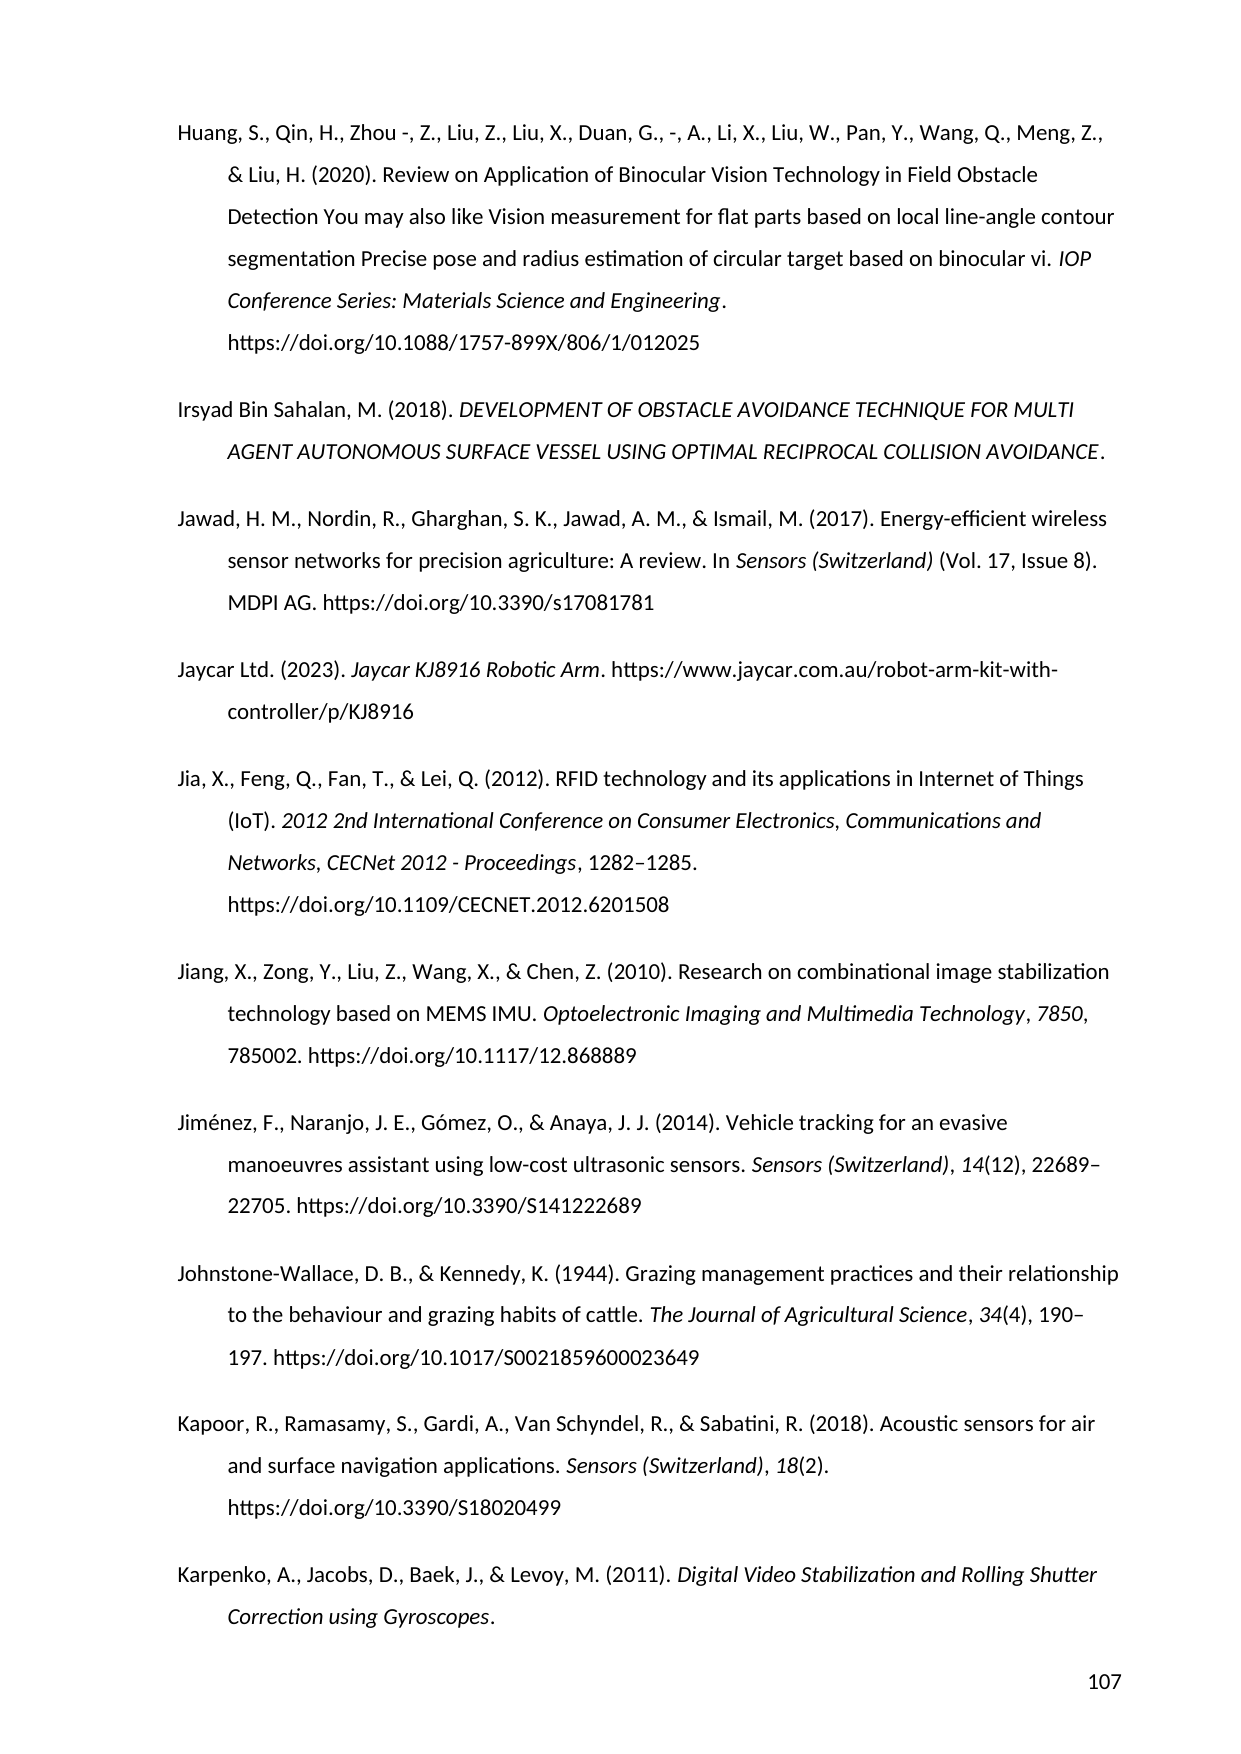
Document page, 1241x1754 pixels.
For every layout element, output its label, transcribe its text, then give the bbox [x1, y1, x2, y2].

text Jawad, H. M., Nordin, R., Gharghan, S. K., Jawad, A. M., & Ismail, M. (2017). Energy-efficient wireless sensor networks for precision agriculture: A review. In Sensors (Switzerland) (Vol. 17, Issue 8). MDPI AG. https://doi.org/10.3390/s17081781 [177, 504, 1122, 616]
text Jiang, X., Zong, Y., Liu, Z., Wang, X., & Chen, Z. (2010). Research on combinational image stabilization technology based on MEMS IMU. Optoelectronic Imaging and Multimedia Technology, 7850, 785002. https://doi.org/10.1117/12.868889 [177, 957, 1122, 1069]
text Huang, S., Qin, H., Zhou -, Z., Liu, Z., Liu, X., Duan, G., -, A., Li, X., Liu, W., Pan, Y., Wang, Q., Meng, Z., & Liu, H. (2020). Review on Application of Binocular Vision Technology in Field Obstacle Detection You may also like Vision measurement for flat parts based on local line-angle contour segmentation Precise pose and radius estimation of circular target based on binocular vi. IOP Conference Series: Materials Science and Engineering. https://doi.org/10.1088/1757-899X/806/1/012025 [177, 118, 1122, 356]
text Jaycar Ltd. (2023). Jaycar KJ8916 Robotic Arm. https://www.jaycar.com.au/robot-arm-kit-with-controller/p/KJ8916 [177, 655, 1122, 725]
text Kapoor, R., Ramasamy, S., Gardi, A., Van Schyndel, R., & Sabatini, R. (2018). Acoustic sensors for air and surface navigation applications. Sensors (Switzerland), 18(2). https://doi.org/10.3390/S18020499 [177, 1409, 1122, 1522]
text Jia, X., Feng, Q., Fan, T., & Lei, Q. (2012). RFID technology and its applications in Internet of Things (IoT). 2012 2nd International Conference on Consumer Electronics, Communications and Networks, CECNet 2012 - Proceedings, 1282–1285. https://doi.org/10.1109/CECNET.2012.6201508 [177, 764, 1122, 918]
text Karpenko, A., Jacobs, D., Baek, J., & Levoy, M. (2011). Digital Video Stabilization and Rolling Shutter Correction using Gyroscopes. [177, 1561, 1122, 1631]
text Jiménez, F., Naranjo, J. E., Gómez, O., & Anaya, J. J. (2014). Vehicle tracking for an evasive manoeuvres assistant using low-cost ultrasonic sensors. Sensors (Switzerland), 14(12), 22689–22705. https://doi.org/10.3390/S141222689 [177, 1108, 1122, 1220]
text Johnstone-Wallace, D. B., & Kennedy, K. (1944). Grazing management practices and their relationship to the behaviour and grazing habits of cattle. The Journal of Agricultural Science, 34(4), 190–197. https://doi.org/10.1017/S0021859600023649 [177, 1259, 1122, 1371]
text Irsyad Bin Sahalan, M. (2018). DEVELOPMENT OF OBSTACLE AVOIDANCE TECHNIQUE FOR MULTI AGENT AUTONOMOUS SURFACE VESSEL USING OPTIMAL RECIPROCAL COLLISION AVOIDANCE. [177, 395, 1122, 465]
